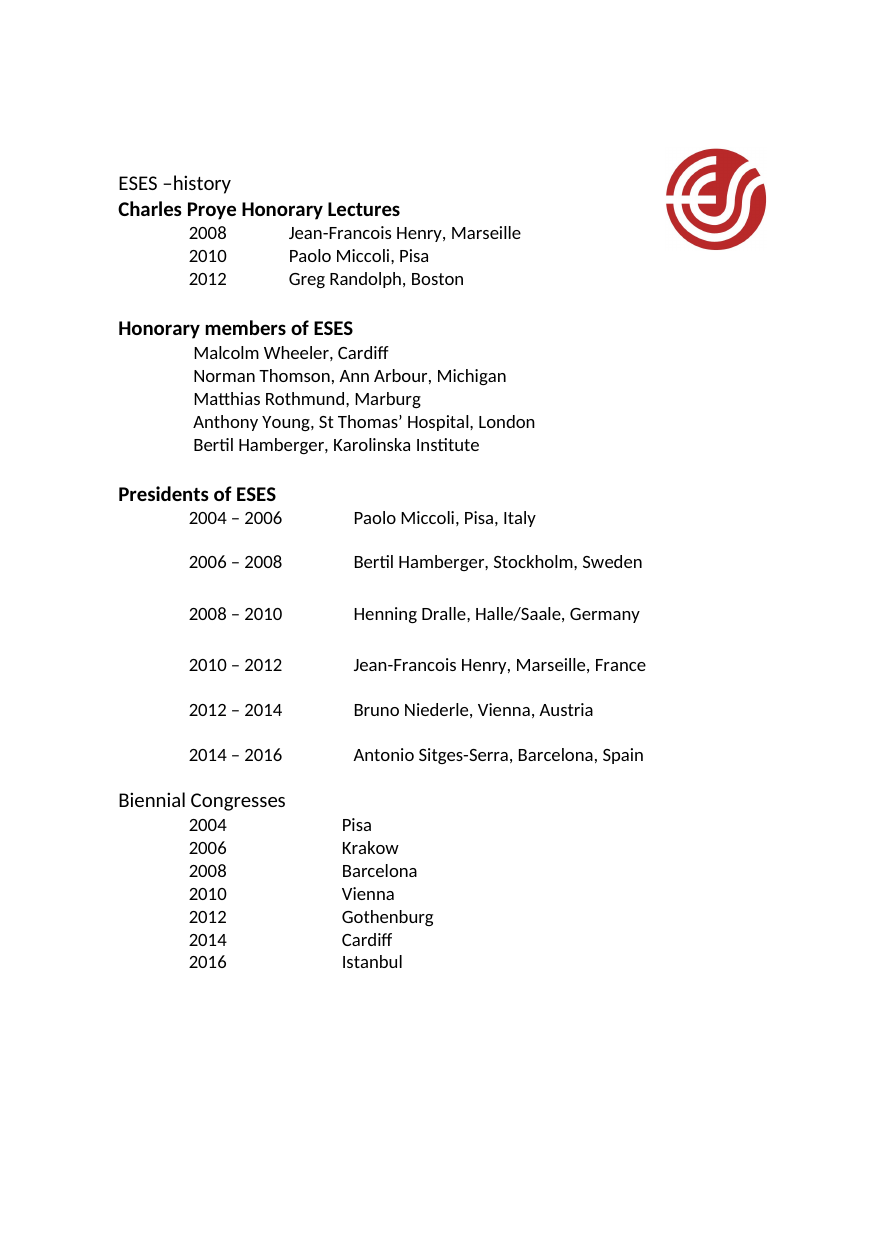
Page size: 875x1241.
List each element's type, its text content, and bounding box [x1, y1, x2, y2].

table_cell Paolo Miccoli, Pisa [277, 244, 647, 267]
table_cell 2016 [177, 951, 330, 973]
table_header Paolo Miccoli, Pisa, Italy [342, 506, 700, 544]
table_cell 2008 [177, 859, 330, 882]
table_cell Cardiff [330, 928, 676, 951]
table_cell 2010 – 2012 [177, 646, 342, 698]
table_header Jean-Francois Henry, Marseille [277, 221, 647, 244]
table_cell 2012 [177, 267, 277, 290]
text Norman Thomson, Ann Arbour, Michigan [193, 364, 767, 387]
text ESES –history [118, 171, 665, 196]
table_header 2004 – 2006 [177, 506, 342, 544]
table_cell 2010 [177, 244, 277, 267]
table_cell Greg Randolph, Boston [277, 267, 647, 290]
text Anthony Young, St Thomas’ Hospital, London [193, 410, 767, 433]
table_cell 2014 [177, 928, 330, 951]
table_cell 2008 – 2010 [177, 595, 342, 646]
text Honorary members of ESES [118, 316, 767, 341]
table_cell 2014 – 2016 [177, 735, 342, 788]
text Matthias Rothmund, Marburg [193, 387, 767, 410]
table_cell Istanbul [330, 951, 676, 973]
table_cell Jean-Francois Henry, Marseille, France [342, 646, 700, 698]
text Bertil Hamberger, Karolinska Institute [193, 433, 767, 456]
table_cell Bertil Hamberger, Stockholm, Sweden [342, 544, 700, 595]
table_cell Barcelona [330, 859, 676, 882]
table_cell 2010 [177, 882, 330, 905]
table_cell Gothenburg [330, 905, 676, 928]
table_cell Henning Dralle, Halle/Saale, Germany [342, 595, 700, 646]
picture [665, 147, 767, 251]
table_cell 2012 – 2014 [177, 698, 342, 735]
table_cell 2006 [177, 836, 330, 859]
table_cell Vienna [330, 882, 676, 905]
text Charles Proye Honorary Lectures [118, 196, 665, 221]
table_header Pisa [330, 813, 676, 836]
text Malcolm Wheeler, Cardiff [193, 341, 767, 364]
text Presidents of ESES [118, 481, 767, 506]
table_header 2008 [177, 221, 277, 244]
text Biennial Congresses [118, 788, 767, 813]
table_cell Krakow [330, 836, 676, 859]
table_cell Bruno Niederle, Vienna, Austria [342, 698, 700, 735]
table_cell 2012 [177, 905, 330, 928]
table_cell Antonio Sitges-Serra, Barcelona, Spain [342, 735, 700, 788]
table_cell 2006 – 2008 [177, 544, 342, 595]
table_header 2004 [177, 813, 330, 836]
